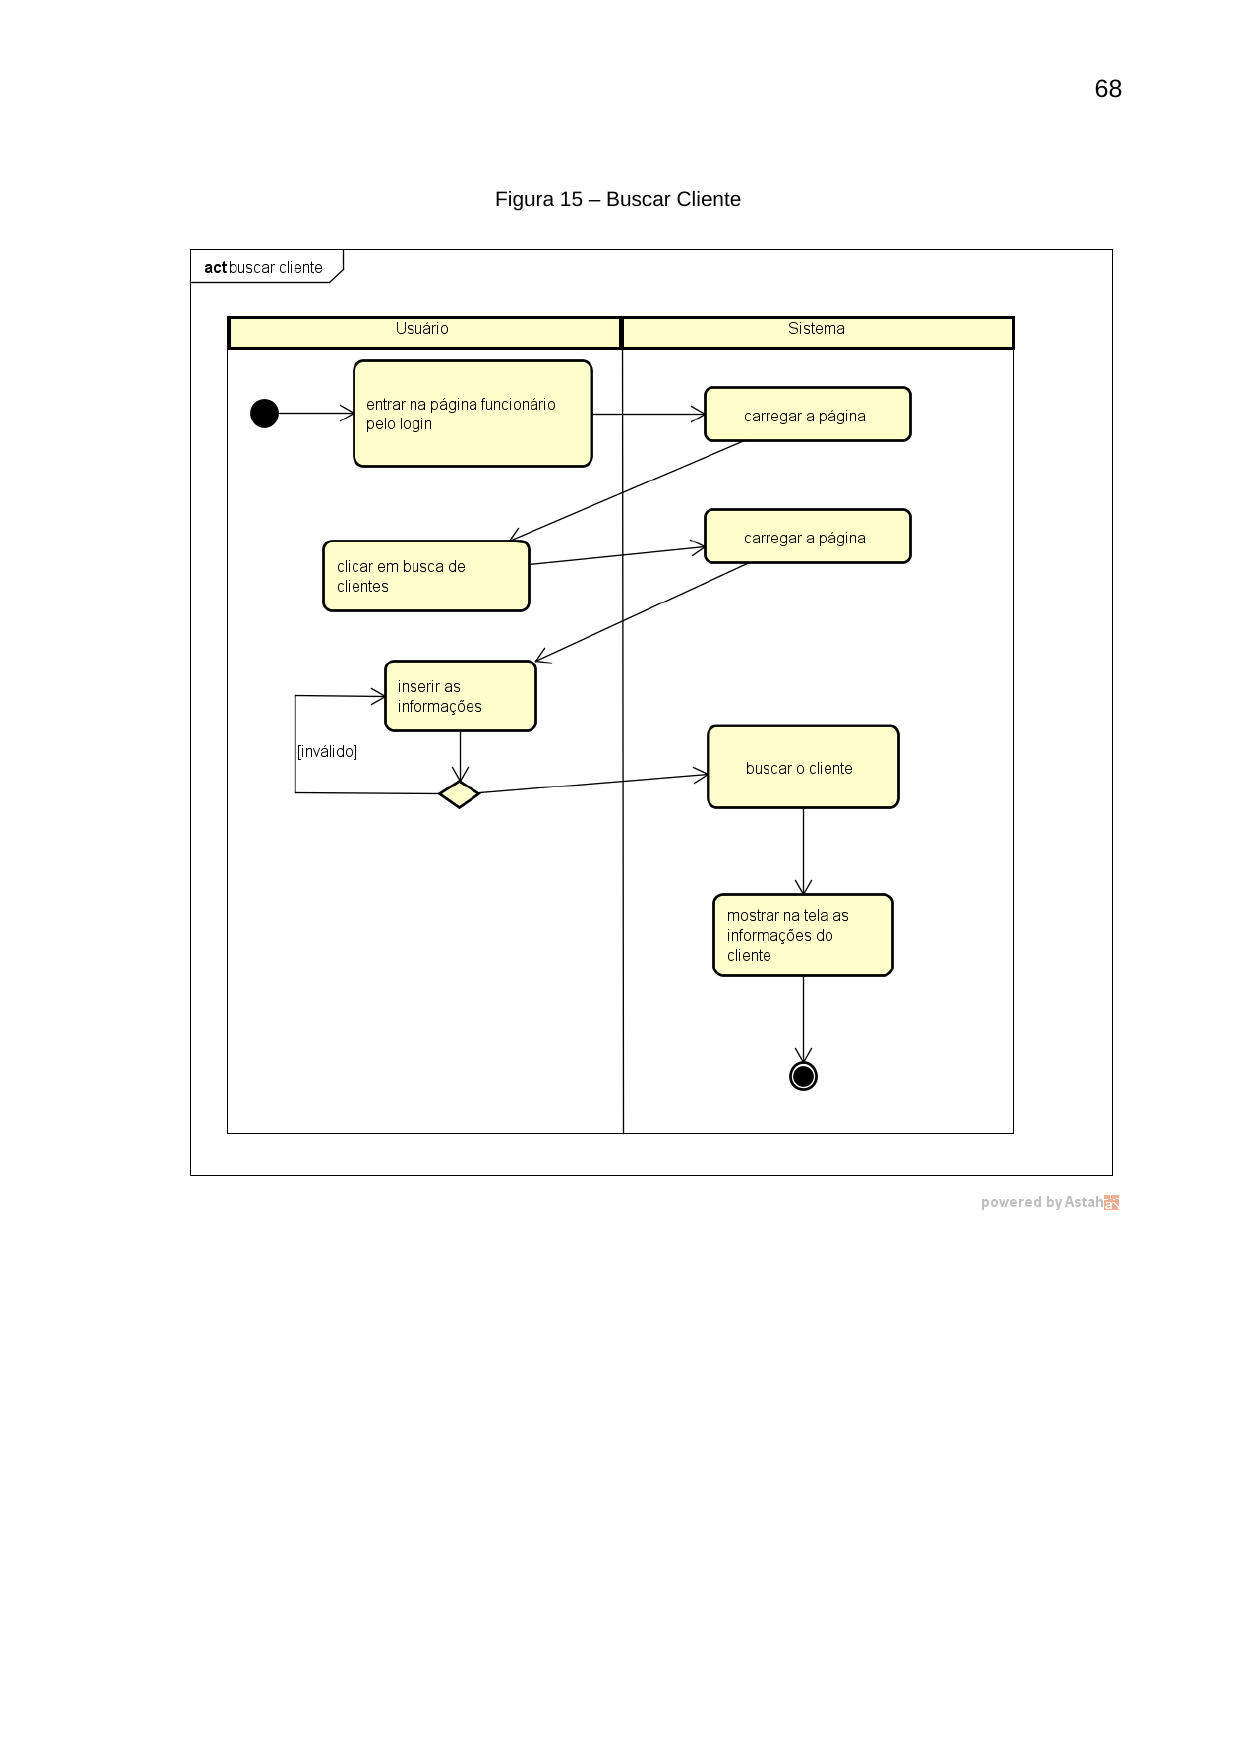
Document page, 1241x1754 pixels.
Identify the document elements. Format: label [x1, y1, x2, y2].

picture [177, 237, 1123, 1214]
